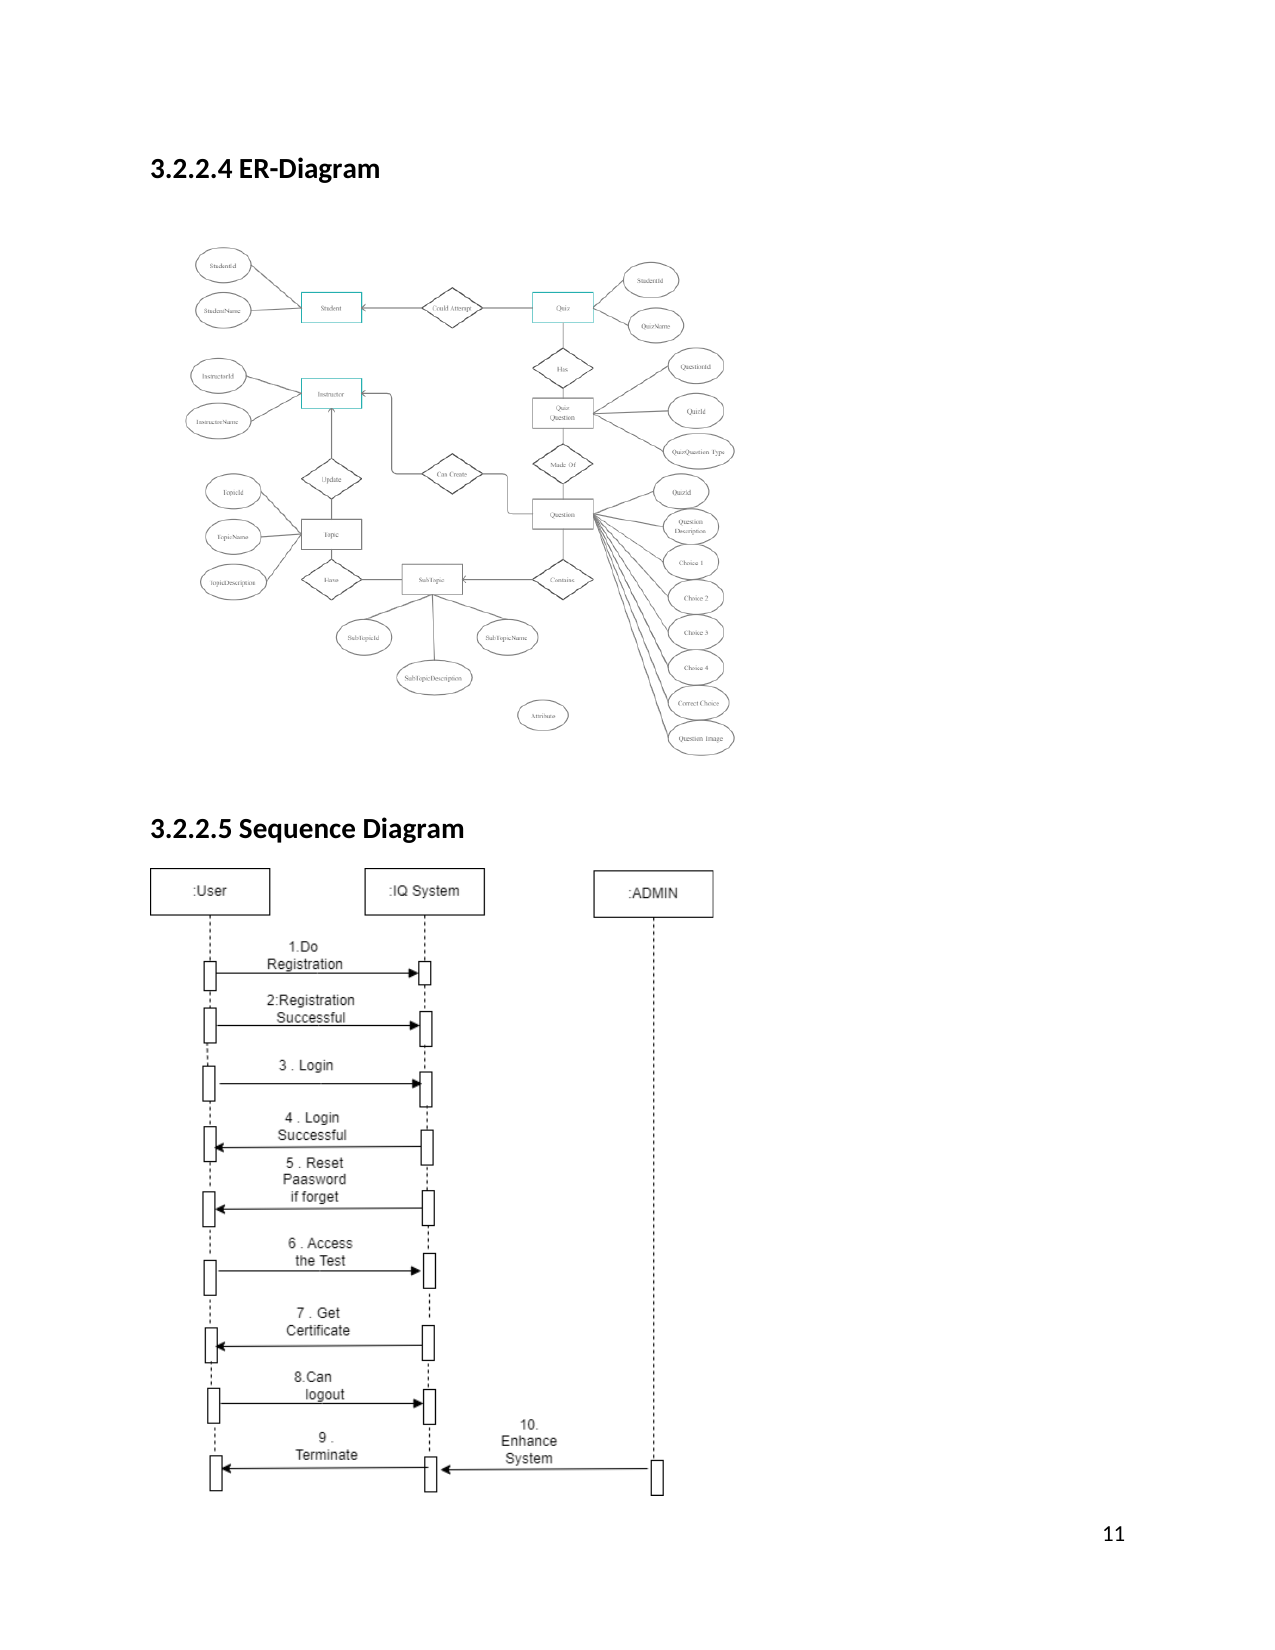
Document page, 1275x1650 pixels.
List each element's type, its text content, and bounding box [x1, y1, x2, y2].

text 3.2.2.5 Sequence Diagram [150, 810, 1125, 846]
text 3.2.2.4 ER-Diagram [150, 150, 1125, 186]
picture [150, 868, 714, 1496]
picture [150, 205, 785, 792]
